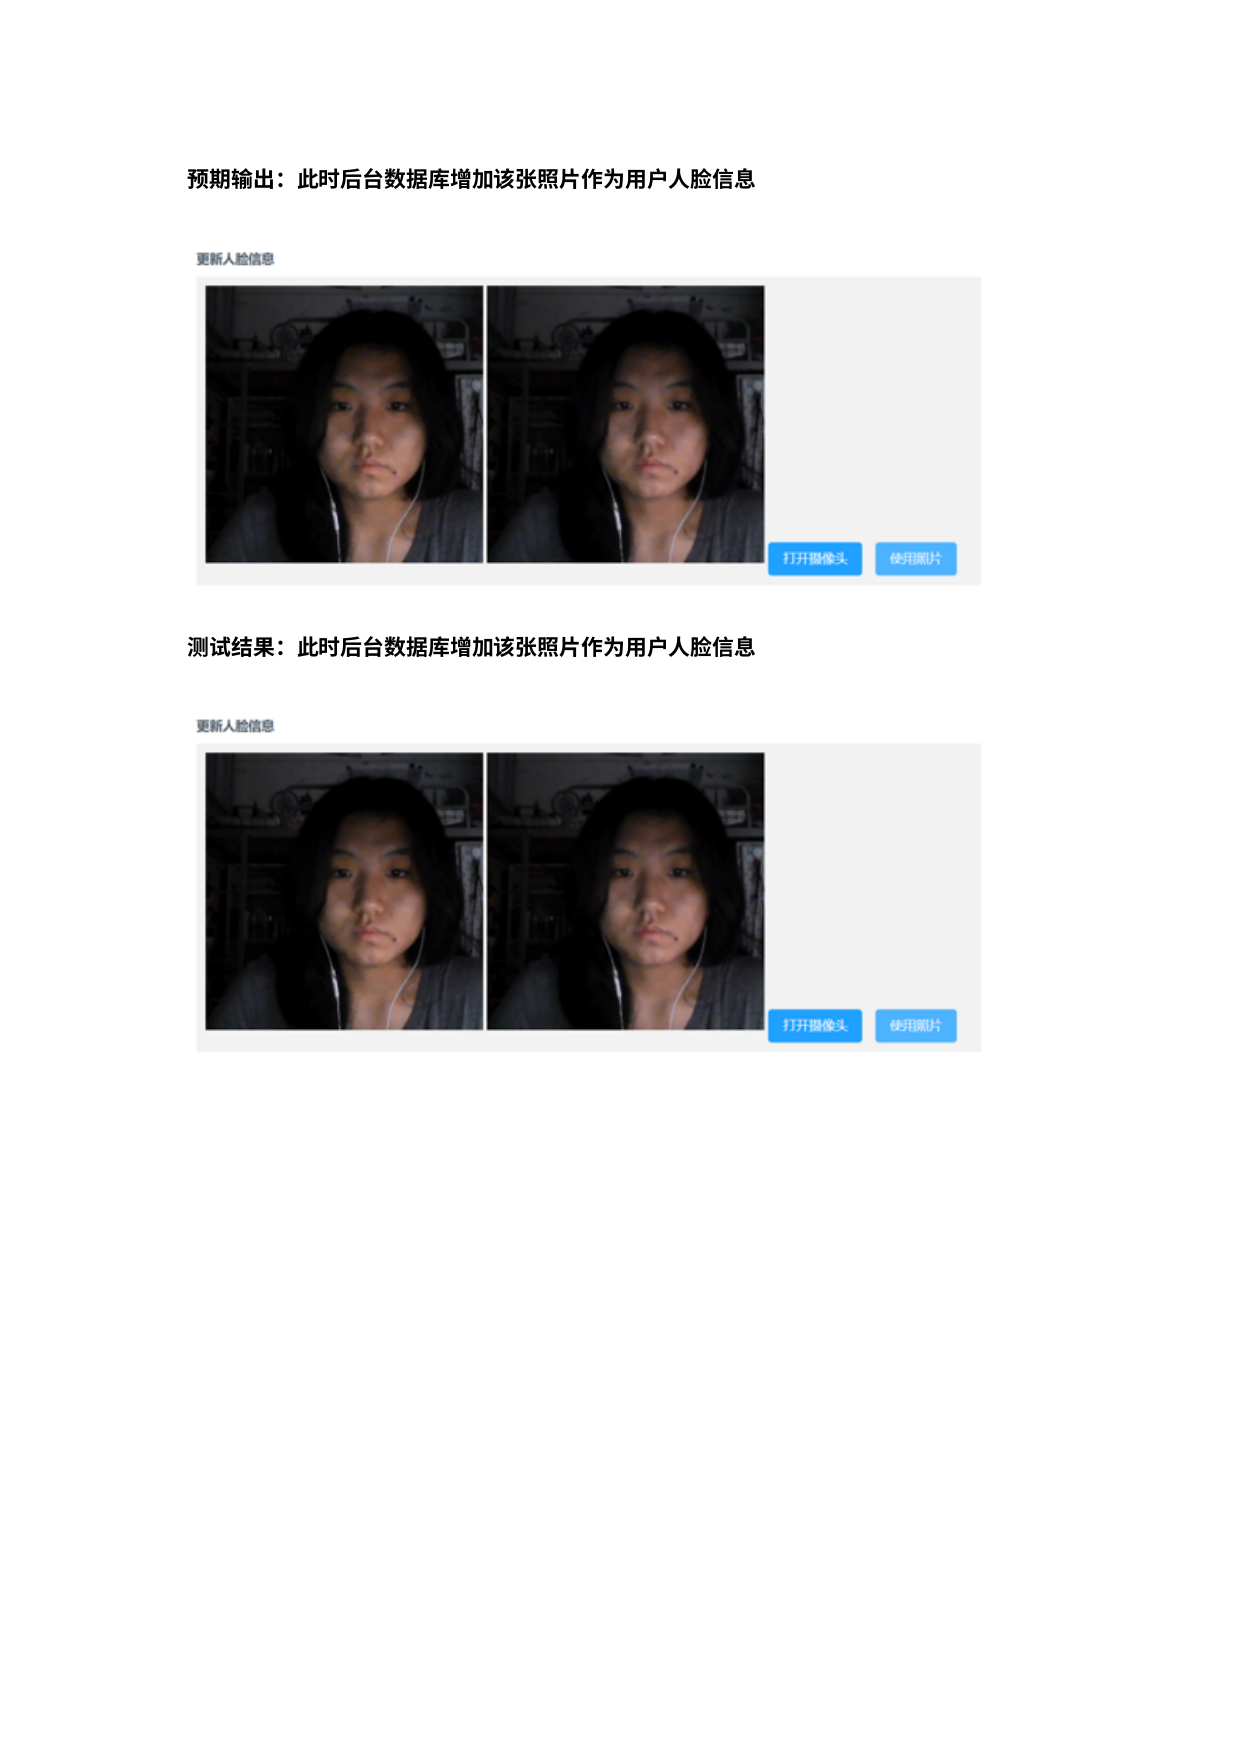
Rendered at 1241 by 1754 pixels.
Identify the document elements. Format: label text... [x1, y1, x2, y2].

subtitle 预期输出：此时后台数据库增加该张照片作为用户人脸信息 [187, 162, 1053, 194]
picture [187, 242, 982, 597]
picture [187, 709, 982, 1064]
subtitle 测试结果：此时后台数据库增加该张照片作为用户人脸信息 [187, 629, 1053, 662]
